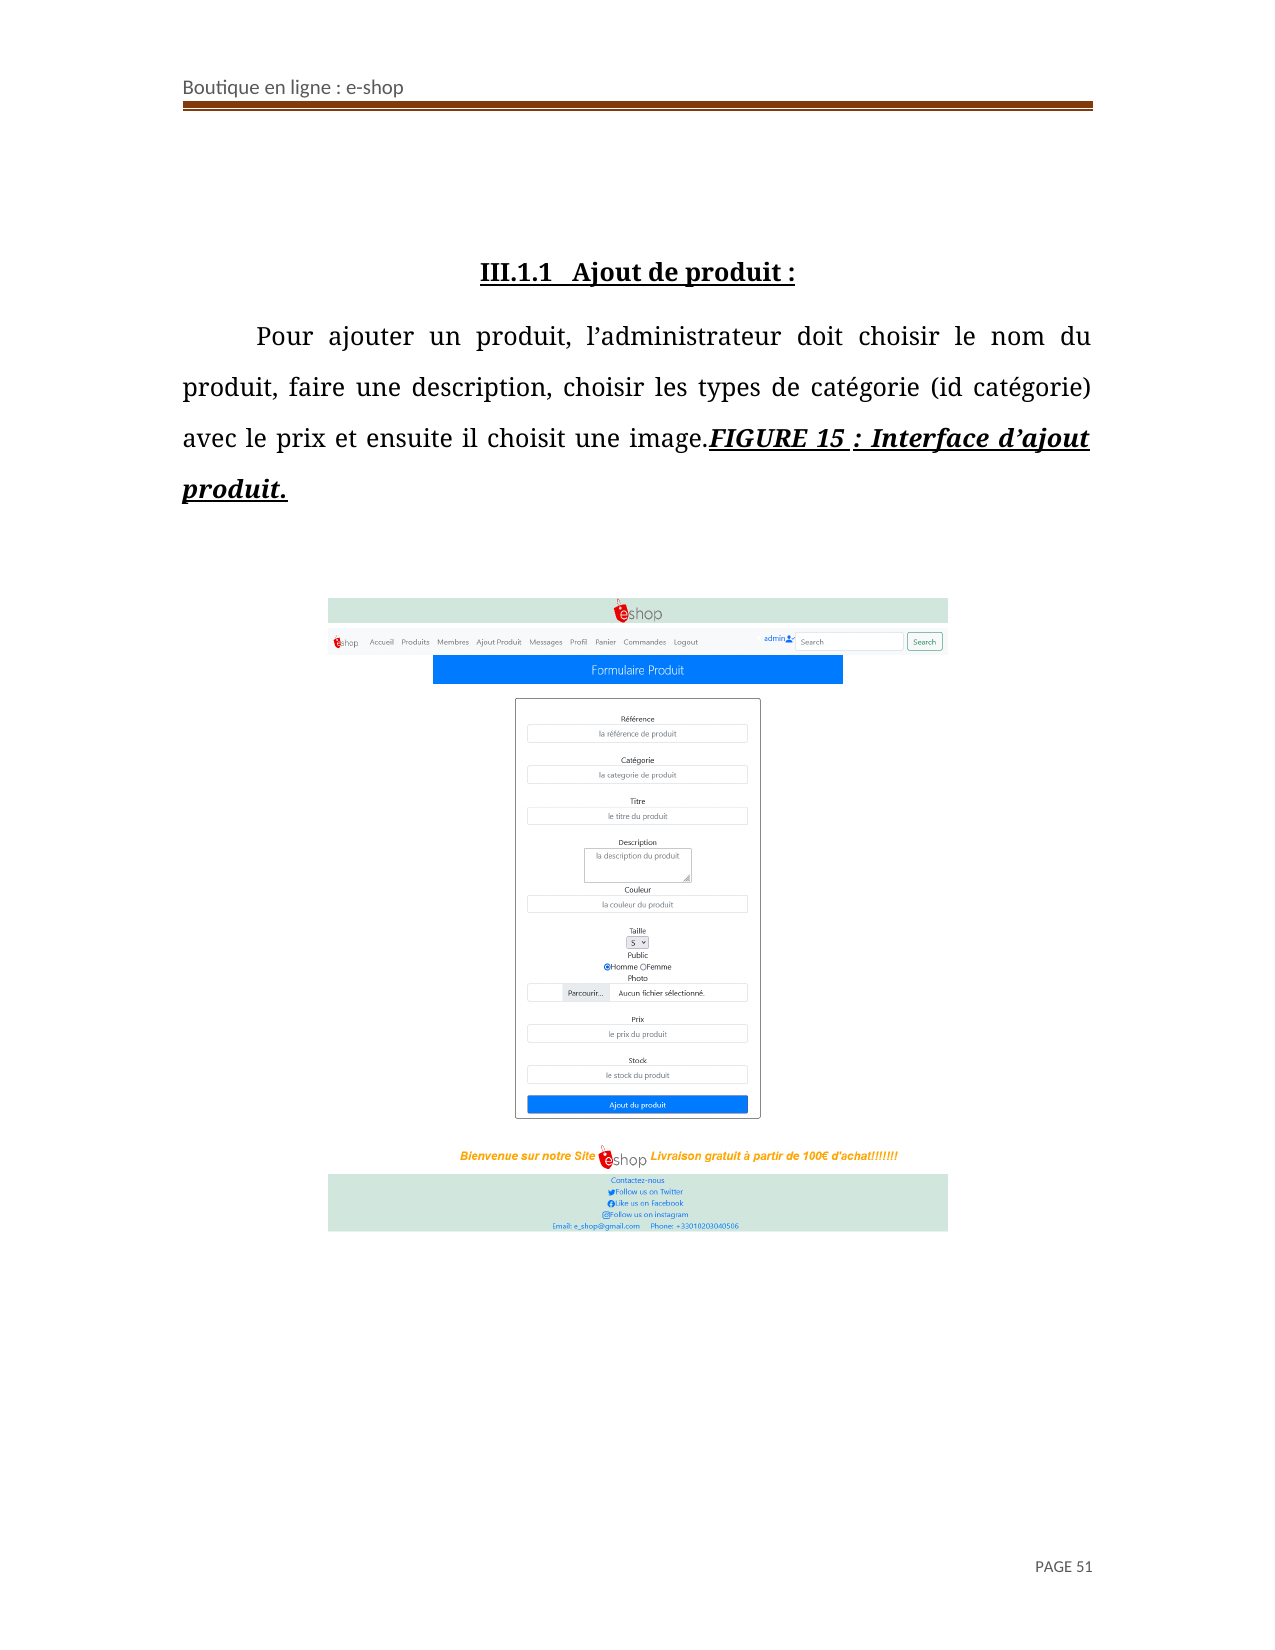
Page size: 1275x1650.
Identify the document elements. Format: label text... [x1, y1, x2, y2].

text III.1.1 Ajout de produit : [182, 255, 1093, 289]
picture [182, 598, 1093, 1239]
text Pour ajouter un produit, l’administrateur doit choisir le nom du produit, faire une description, choisir les types de catégorie (id catégorie) avec le prix et ensuite il choisit une image.FIGURE 15 : Interface d’ajout produit. [182, 318, 1093, 506]
